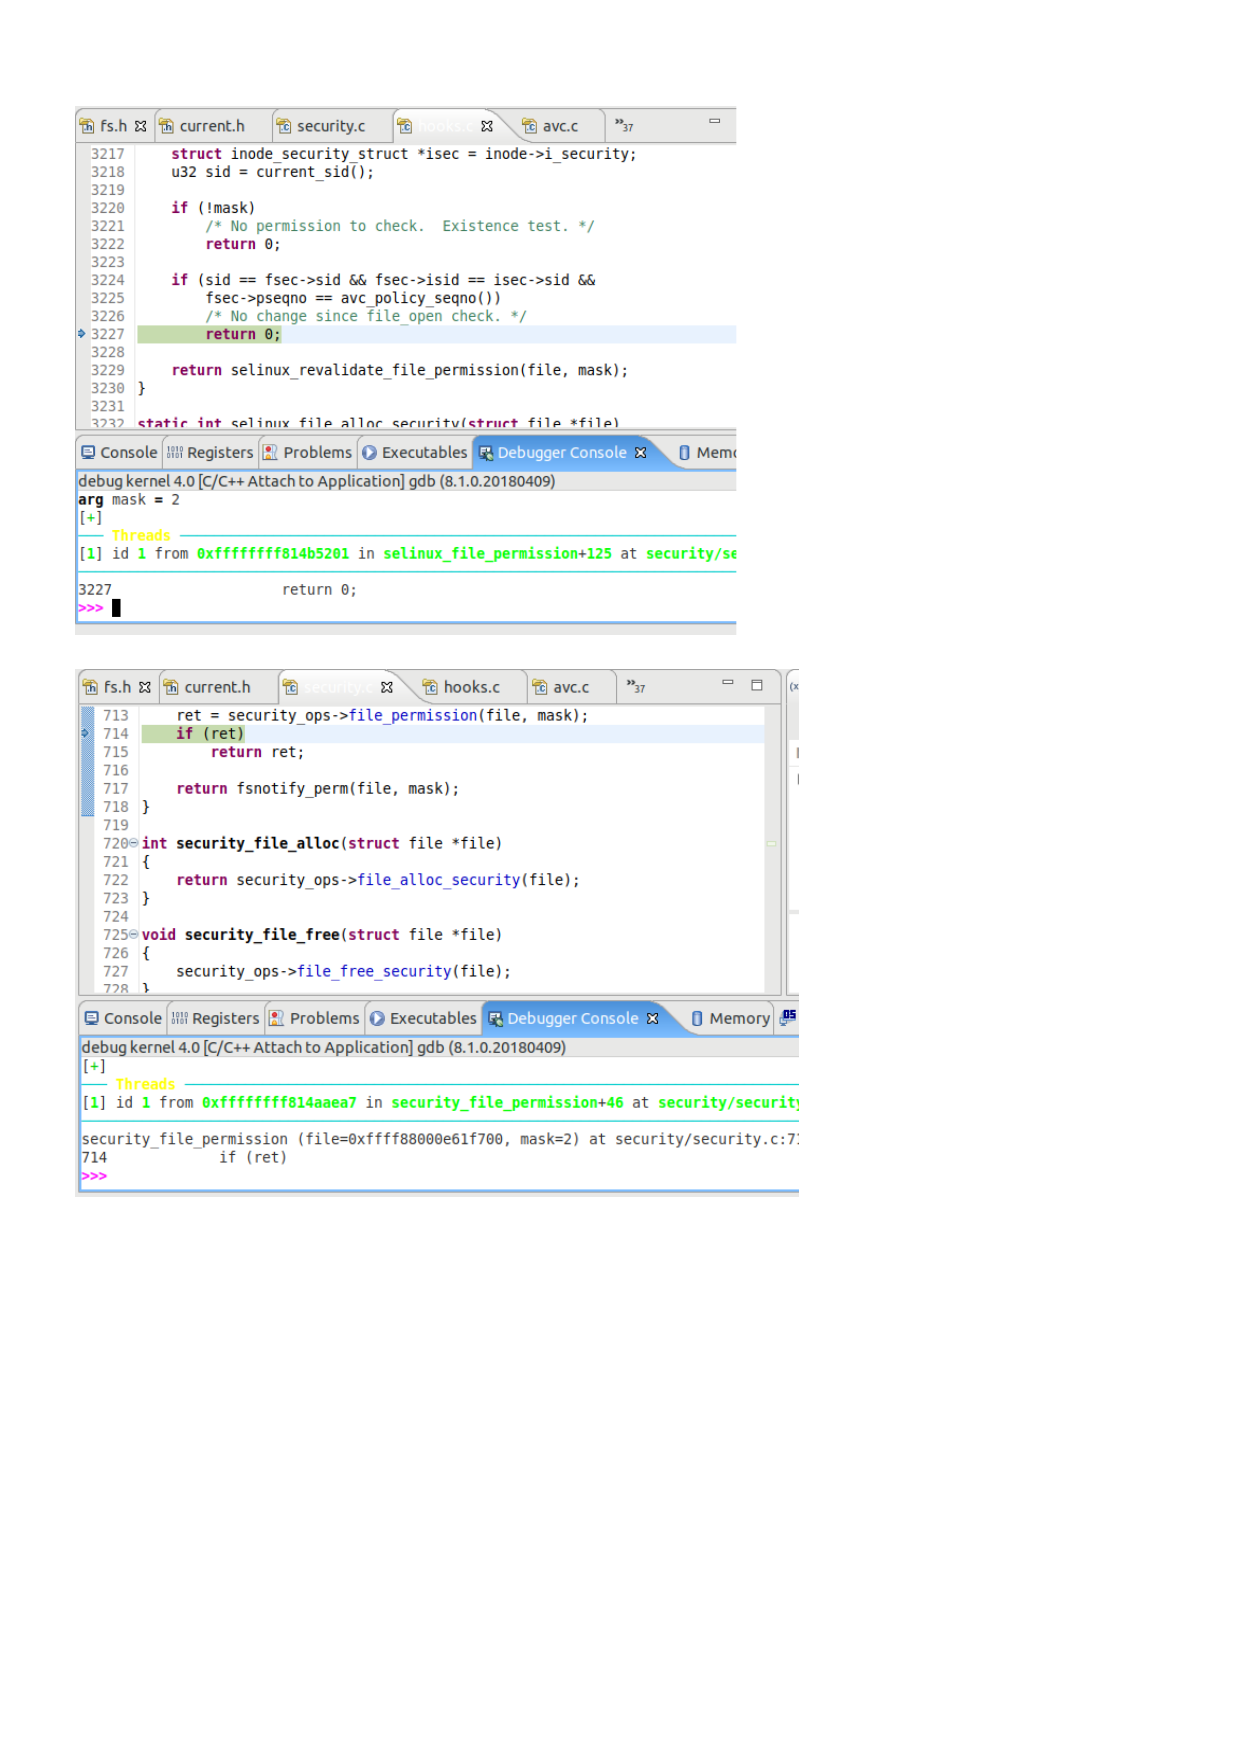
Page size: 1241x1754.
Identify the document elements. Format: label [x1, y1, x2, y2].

picture [75, 669, 799, 1197]
picture [75, 106, 737, 635]
